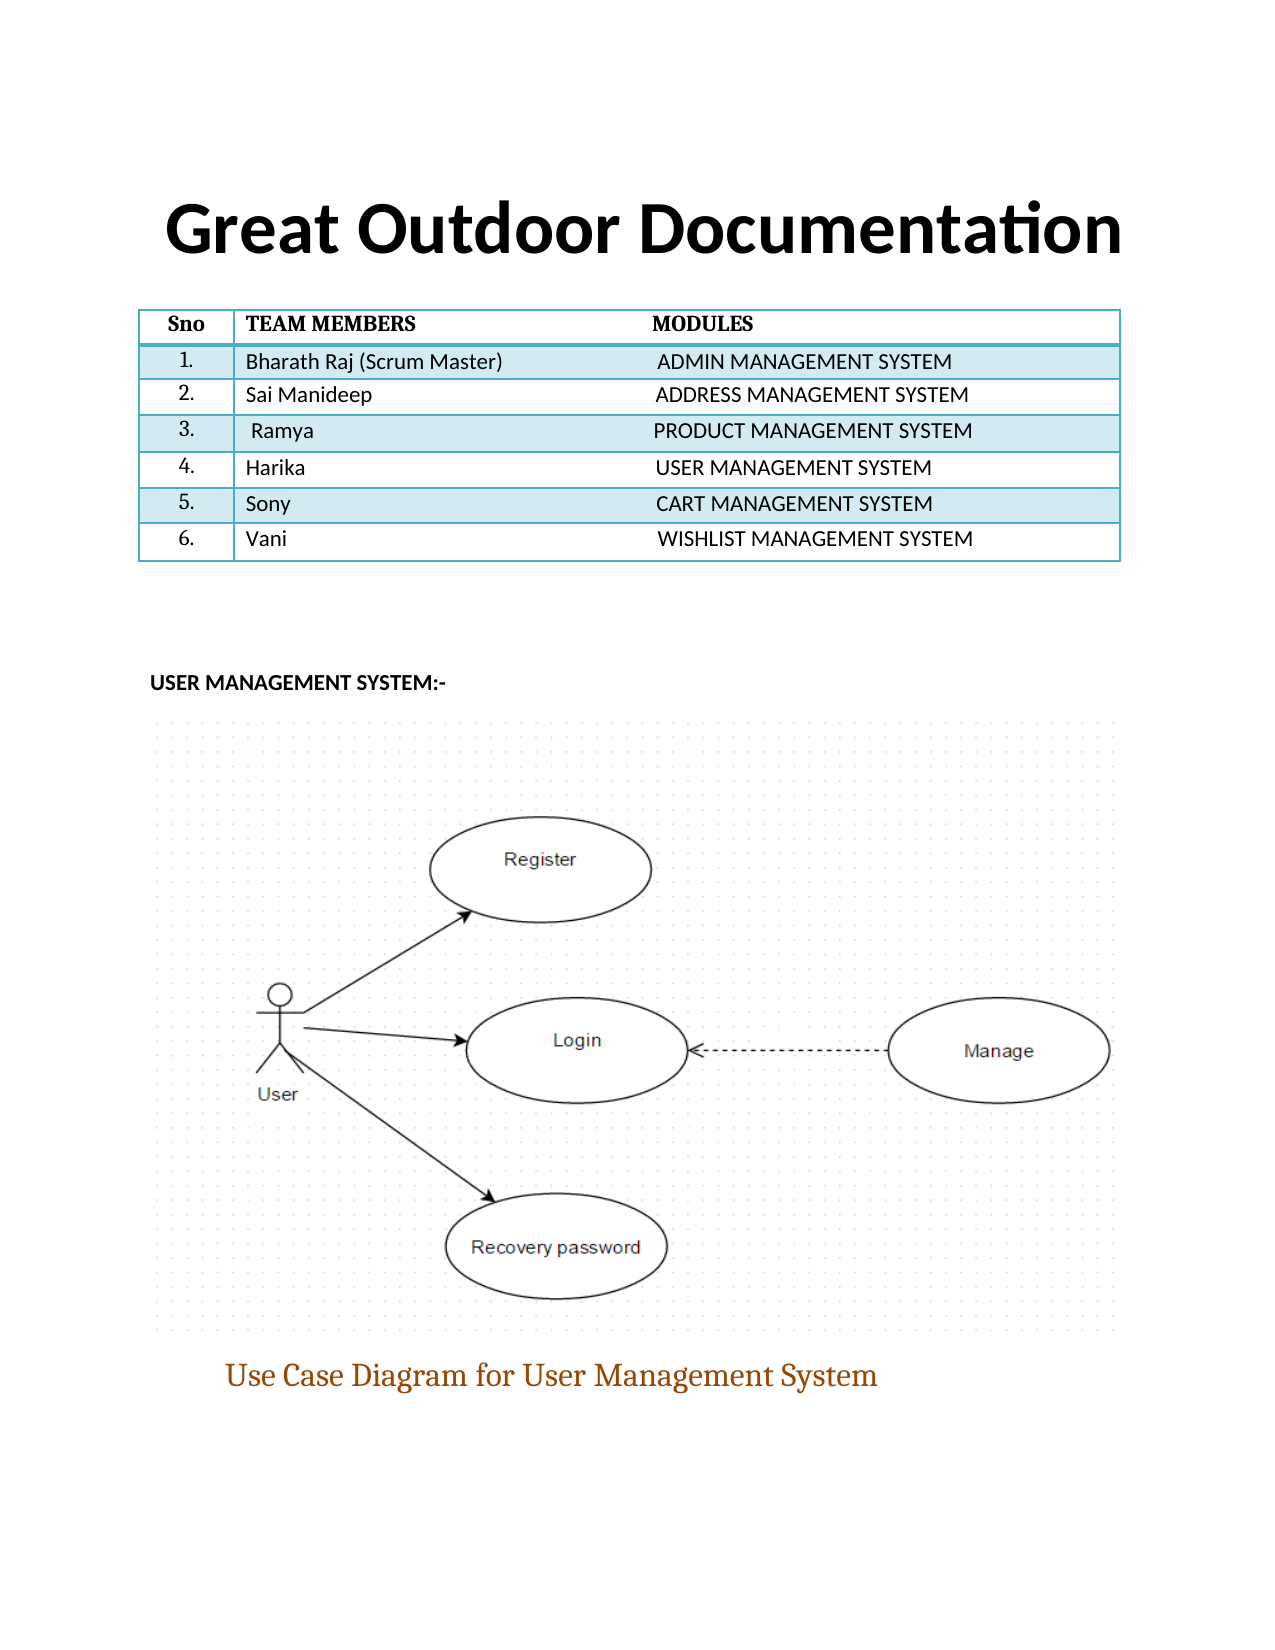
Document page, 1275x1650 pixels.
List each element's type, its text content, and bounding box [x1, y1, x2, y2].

text USER MANAGEMENT SYSTEM:- [150, 668, 1125, 696]
table_cell Harika USER MANAGEMENT SYSTEM [235, 453, 1119, 487]
table_cell 6. [140, 524, 233, 560]
table_cell 4. [140, 453, 233, 487]
table_cell Vani WISHLIST MANAGEMENT SYSTEM [235, 524, 1119, 560]
table_header TEAM MEMBERS MODULES [235, 311, 1119, 343]
table_cell Sai Manideep ADDRESS MANAGEMENT SYSTEM [235, 380, 1119, 414]
table_cell 3. [140, 416, 233, 451]
table_cell 2. [140, 380, 233, 414]
list Use Case Diagram for User Management System [225, 1356, 1125, 1394]
table_cell Bharath Raj (Scrum Master) ADMIN MANAGEMENT SYSTEM [235, 347, 1119, 378]
picture [150, 720, 1125, 1332]
table_cell 1. [140, 347, 233, 378]
table_cell 5. [140, 489, 233, 522]
table_cell Sony CART MANAGEMENT SYSTEM [235, 489, 1119, 522]
table_cell Ramya PRODUCT MANAGEMENT SYSTEM [235, 416, 1119, 451]
table_header Sno [140, 311, 233, 343]
